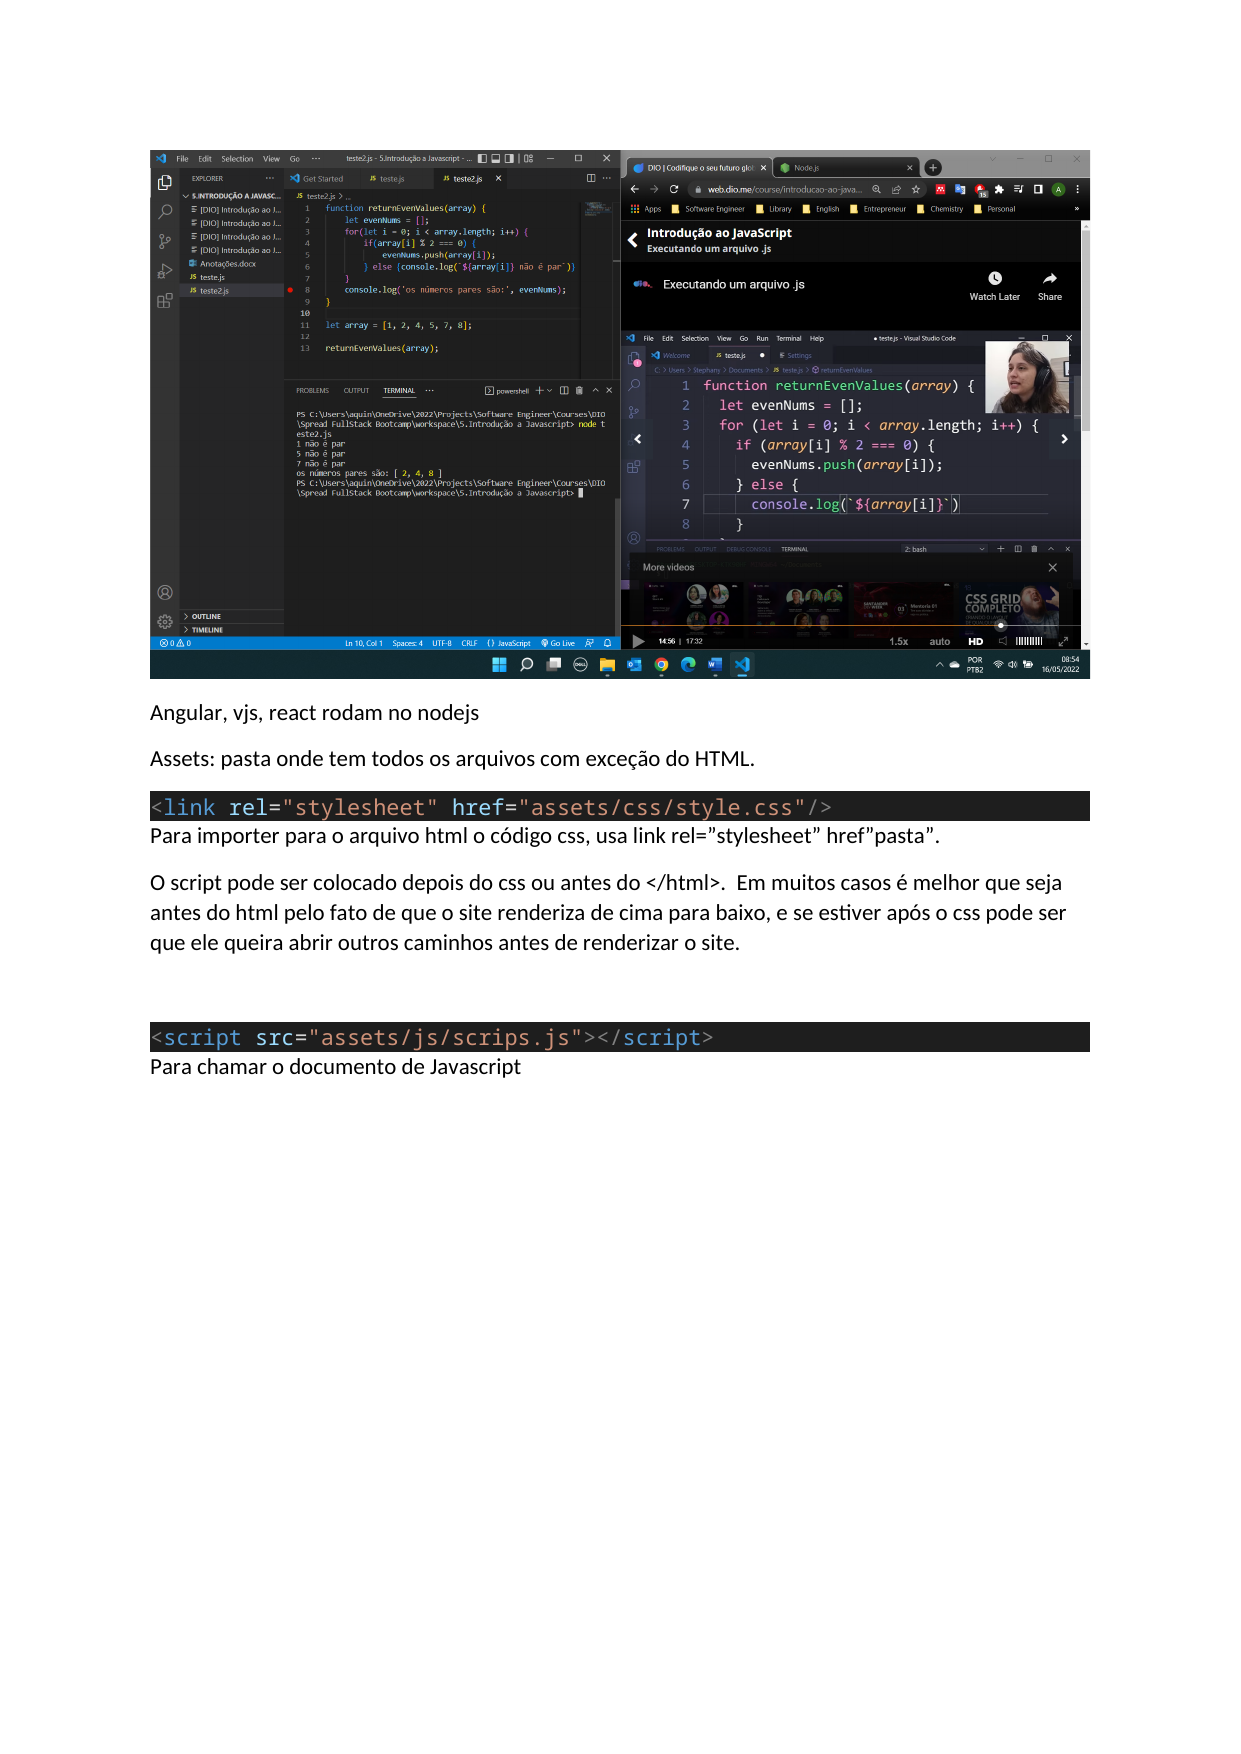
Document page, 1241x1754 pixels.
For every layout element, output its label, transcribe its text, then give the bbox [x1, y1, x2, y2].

text <script src="assets/js/scrips.js"></script> [150, 1022, 1090, 1052]
text Assets: pasta onde tem todos os arquivos com exceção do HTML. [150, 744, 1090, 773]
text O script pode ser colocado depois do css ou antes do </html>. Em muitos casos é melhor que seja antes do html pelo fato de que o site renderiza de cima para baixo, e se estiver após o css pode ser que ele queira abrir outros caminhos antes de renderizar o site. [150, 868, 1090, 957]
picture [150, 150, 1091, 679]
text <link rel="stylesheet" href="assets/css/style.css"/> [150, 791, 1090, 821]
text Para chamar o documento de Javascript [150, 1052, 1090, 1080]
text Para importer para o arquivo html o código css, usa link rel=”stylesheet” href”pasta”. [150, 821, 1090, 849]
text Angular, vjs, react rodam no nodejs [150, 698, 1090, 726]
